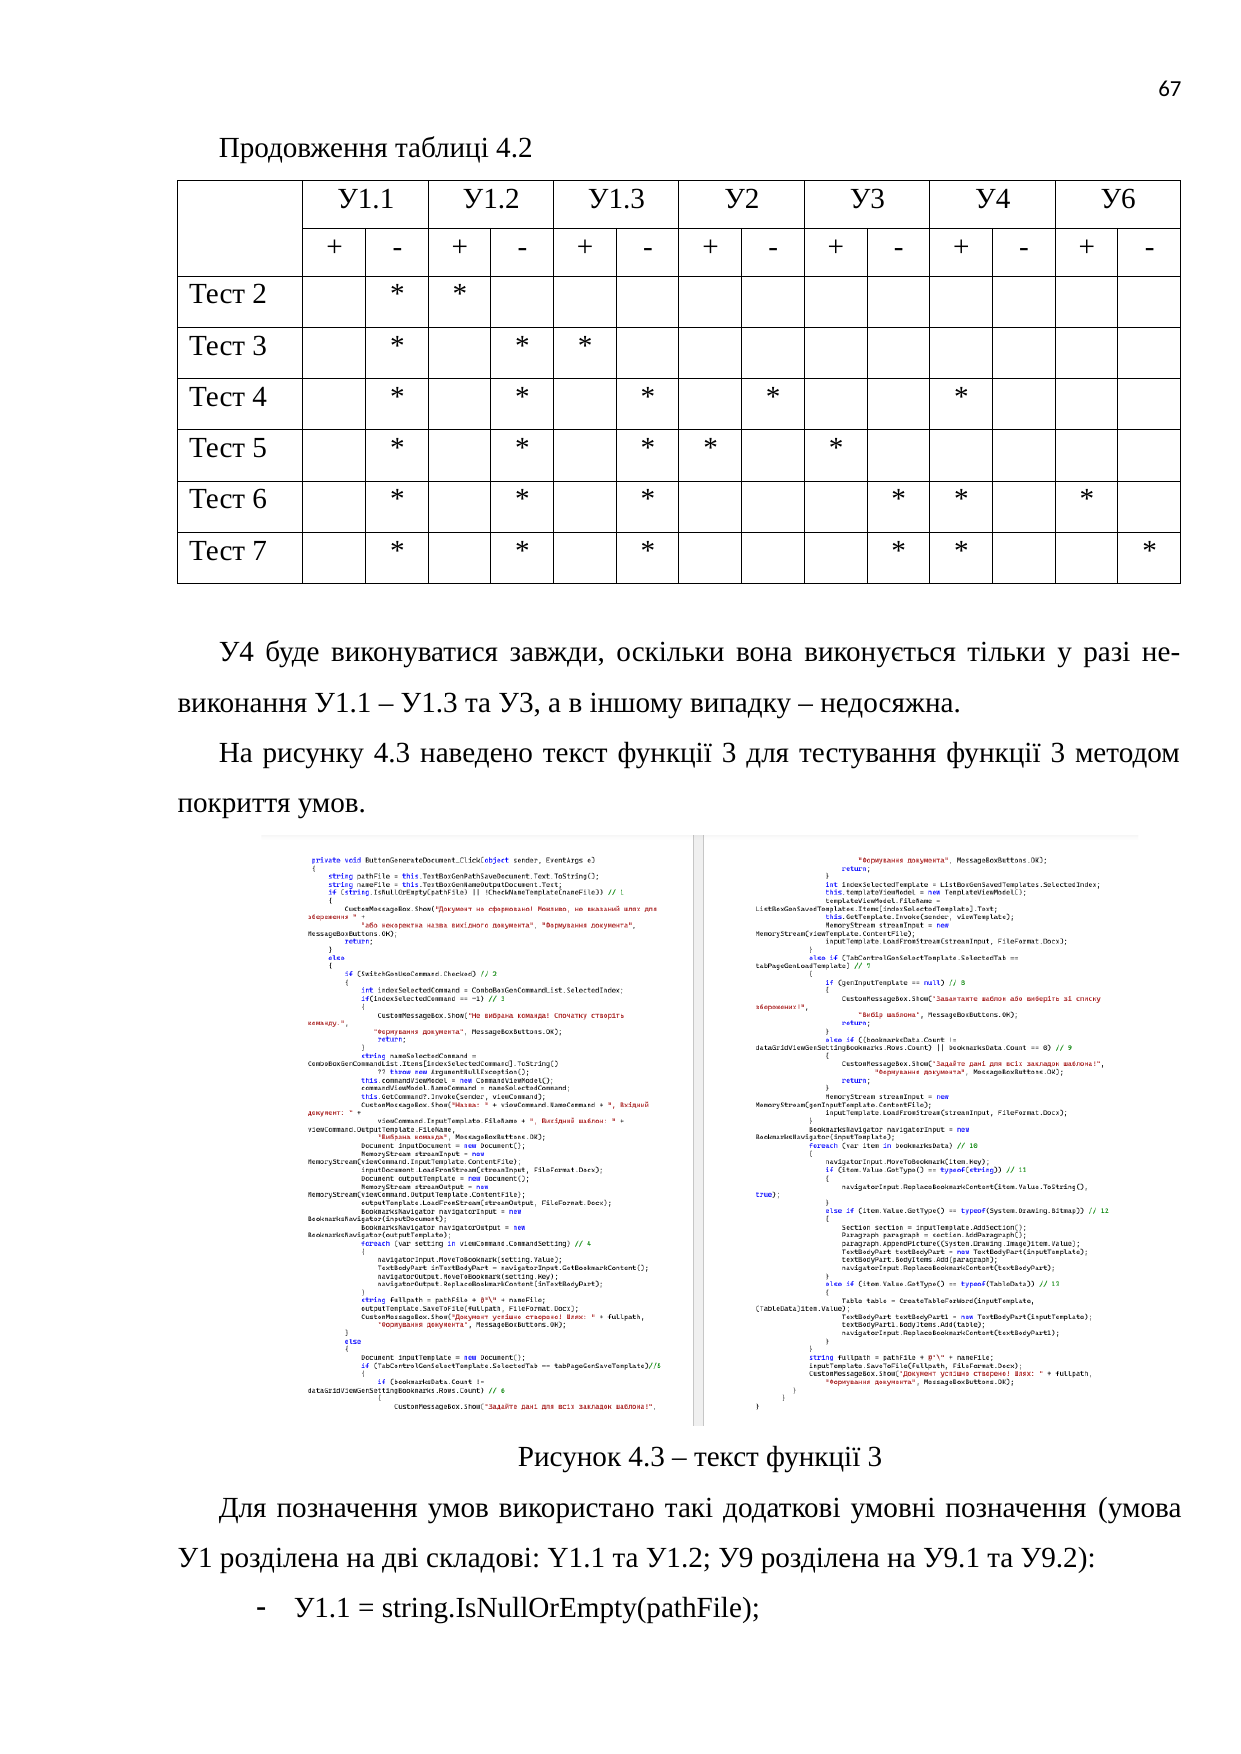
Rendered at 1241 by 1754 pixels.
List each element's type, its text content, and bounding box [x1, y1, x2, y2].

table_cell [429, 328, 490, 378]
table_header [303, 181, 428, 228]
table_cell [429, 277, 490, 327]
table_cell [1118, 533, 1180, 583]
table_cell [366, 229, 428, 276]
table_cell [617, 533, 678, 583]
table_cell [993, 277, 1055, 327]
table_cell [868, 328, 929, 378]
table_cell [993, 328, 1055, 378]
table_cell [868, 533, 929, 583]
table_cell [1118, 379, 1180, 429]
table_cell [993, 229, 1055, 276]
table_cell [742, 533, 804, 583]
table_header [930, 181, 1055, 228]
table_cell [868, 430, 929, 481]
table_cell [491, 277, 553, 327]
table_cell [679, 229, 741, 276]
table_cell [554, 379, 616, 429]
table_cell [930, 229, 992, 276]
text Рисунок 4.3 – текст функції 3 [177, 1439, 1181, 1473]
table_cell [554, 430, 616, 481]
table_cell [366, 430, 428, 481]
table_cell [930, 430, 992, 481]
text Продовження таблиці 4.2 [177, 130, 1181, 163]
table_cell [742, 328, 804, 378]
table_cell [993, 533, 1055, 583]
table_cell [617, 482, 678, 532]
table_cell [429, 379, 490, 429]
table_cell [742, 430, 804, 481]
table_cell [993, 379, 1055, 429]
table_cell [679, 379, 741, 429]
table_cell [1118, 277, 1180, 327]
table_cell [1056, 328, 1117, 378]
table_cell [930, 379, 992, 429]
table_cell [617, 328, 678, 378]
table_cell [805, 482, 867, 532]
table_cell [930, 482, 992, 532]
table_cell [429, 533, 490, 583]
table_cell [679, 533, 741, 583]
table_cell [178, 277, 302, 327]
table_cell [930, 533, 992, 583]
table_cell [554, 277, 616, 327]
text На рисунку 4.3 наведено текст функції 3 для тестування функції 3 методом покриття умов. [177, 735, 1181, 819]
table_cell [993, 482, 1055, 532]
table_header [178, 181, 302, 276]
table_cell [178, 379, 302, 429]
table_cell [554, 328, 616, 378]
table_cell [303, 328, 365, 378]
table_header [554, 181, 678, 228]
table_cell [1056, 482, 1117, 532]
list У1.1 = string.IsNullOrEmpty(pathFile); [256, 1590, 1181, 1624]
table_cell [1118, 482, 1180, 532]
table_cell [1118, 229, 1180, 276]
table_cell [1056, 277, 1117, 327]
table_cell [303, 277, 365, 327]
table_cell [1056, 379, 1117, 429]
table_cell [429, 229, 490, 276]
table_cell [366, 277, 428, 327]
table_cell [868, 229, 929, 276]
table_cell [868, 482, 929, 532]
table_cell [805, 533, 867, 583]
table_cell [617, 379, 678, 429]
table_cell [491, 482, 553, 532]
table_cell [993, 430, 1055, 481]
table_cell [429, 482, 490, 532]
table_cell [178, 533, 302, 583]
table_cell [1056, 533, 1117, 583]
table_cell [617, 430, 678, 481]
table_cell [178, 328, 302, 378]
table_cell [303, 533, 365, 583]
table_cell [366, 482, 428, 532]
picture [261, 835, 1139, 1426]
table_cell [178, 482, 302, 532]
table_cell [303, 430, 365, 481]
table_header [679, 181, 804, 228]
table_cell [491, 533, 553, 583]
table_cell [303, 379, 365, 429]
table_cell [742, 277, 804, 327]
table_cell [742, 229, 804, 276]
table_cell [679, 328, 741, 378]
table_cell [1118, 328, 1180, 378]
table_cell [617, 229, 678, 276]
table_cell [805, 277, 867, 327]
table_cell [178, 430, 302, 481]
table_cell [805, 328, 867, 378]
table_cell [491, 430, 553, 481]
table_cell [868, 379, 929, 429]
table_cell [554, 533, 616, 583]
text Для позначення умов використано такі додаткові умовні позначення (умова У1 розділена на дві складові: Y1.1 та У1.2; У9 розділена на У9.1 та У9.2): [177, 1490, 1181, 1574]
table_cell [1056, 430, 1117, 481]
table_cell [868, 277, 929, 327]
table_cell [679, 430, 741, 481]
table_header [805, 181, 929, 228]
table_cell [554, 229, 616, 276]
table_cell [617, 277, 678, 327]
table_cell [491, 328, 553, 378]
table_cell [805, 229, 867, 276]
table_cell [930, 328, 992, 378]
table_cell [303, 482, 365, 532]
text У4 буде виконуватися завжди, оскільки вона виконується тільки у разі не-виконання У1.1 – У1.3 та У3, а в іншому випадку – недосяжна. [177, 634, 1181, 718]
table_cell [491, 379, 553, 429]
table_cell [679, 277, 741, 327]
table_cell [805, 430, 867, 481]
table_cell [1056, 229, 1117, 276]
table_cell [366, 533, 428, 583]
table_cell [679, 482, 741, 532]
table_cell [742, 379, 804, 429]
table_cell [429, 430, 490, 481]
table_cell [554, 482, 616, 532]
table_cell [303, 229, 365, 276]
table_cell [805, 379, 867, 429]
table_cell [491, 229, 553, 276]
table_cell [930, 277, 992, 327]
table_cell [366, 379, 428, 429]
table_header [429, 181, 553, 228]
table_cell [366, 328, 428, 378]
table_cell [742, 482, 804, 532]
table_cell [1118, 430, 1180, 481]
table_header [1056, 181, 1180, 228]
